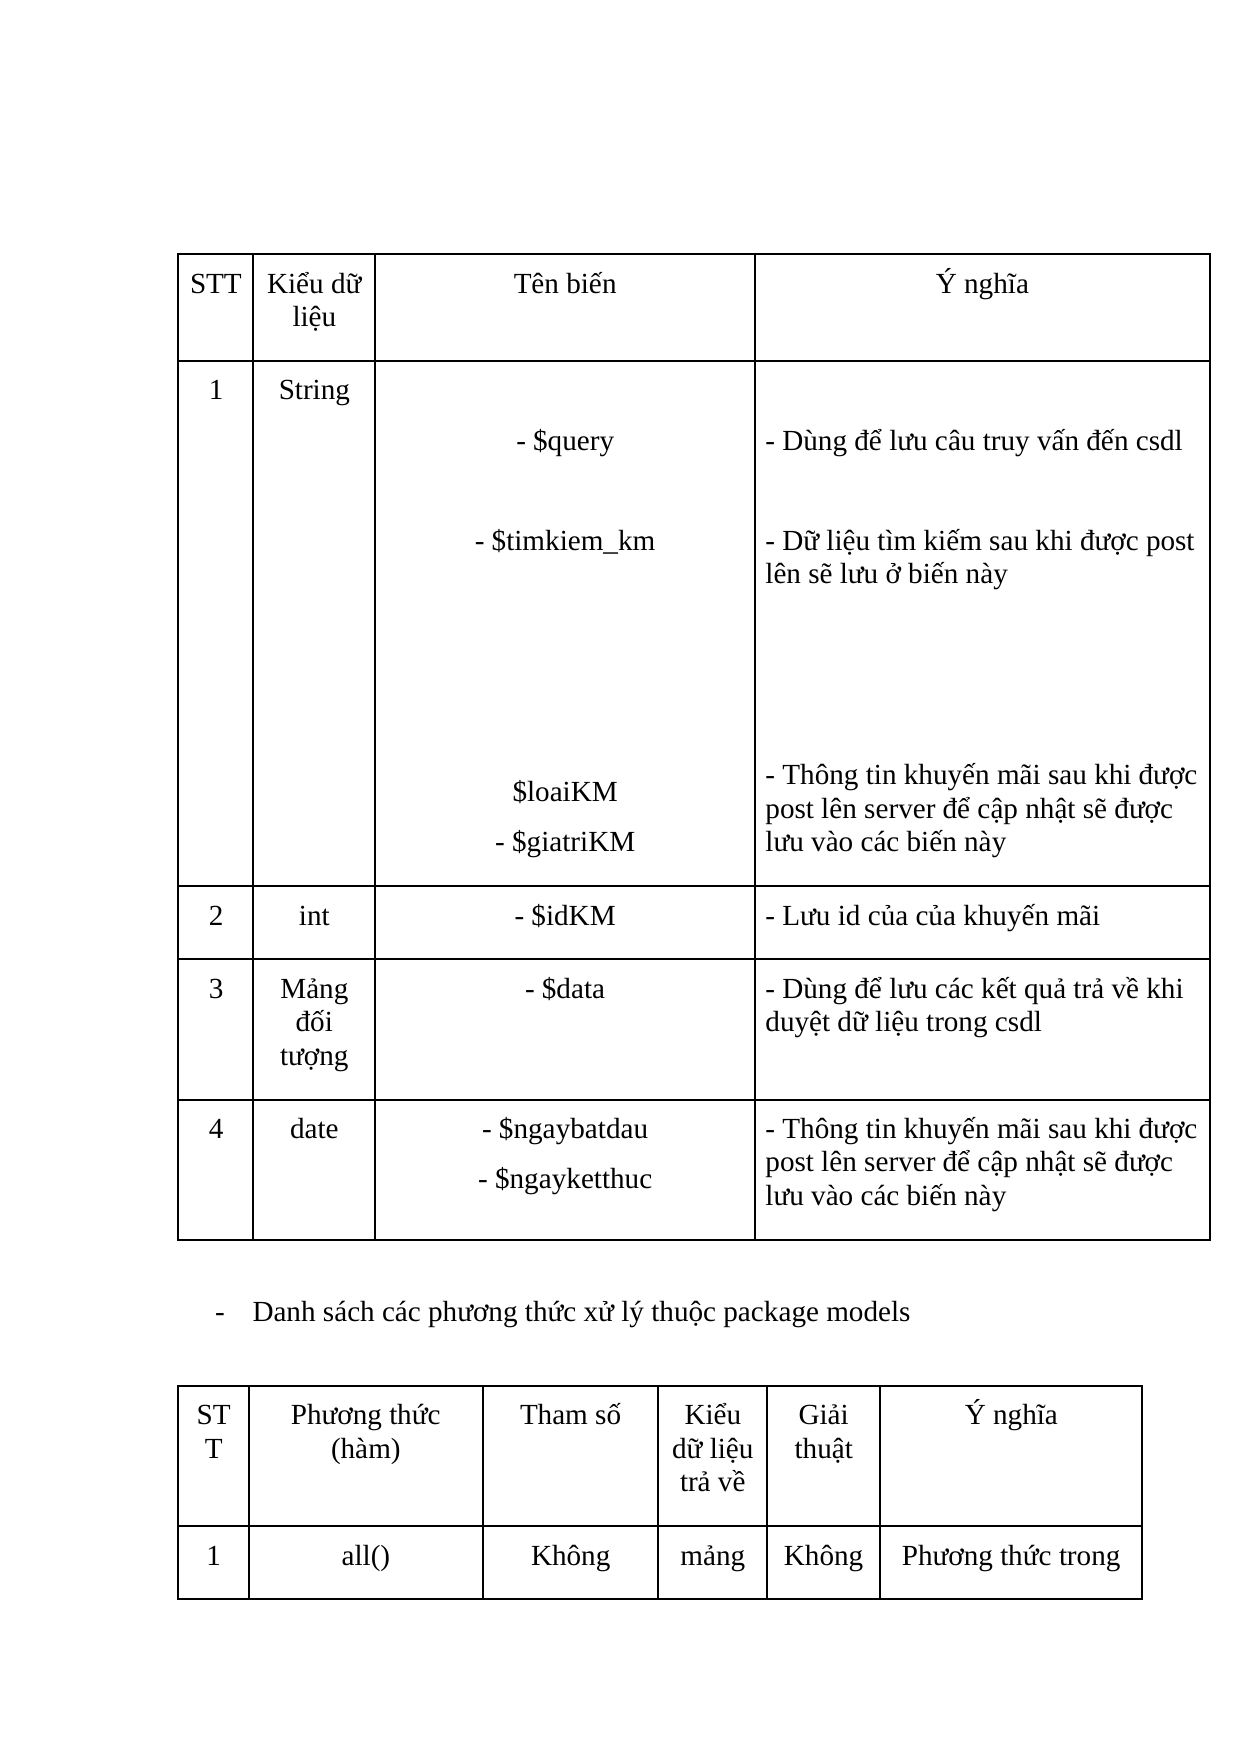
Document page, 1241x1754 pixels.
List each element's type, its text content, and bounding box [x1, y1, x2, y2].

table_header Kiểu dữ liệu trả về [659, 1387, 766, 1525]
table_cell Không [484, 1527, 657, 1598]
table_cell 1 [179, 362, 252, 885]
table_header Tên biến [376, 255, 754, 360]
table_cell - $data [376, 960, 754, 1098]
table_header Kiểu dữ liệu [254, 255, 374, 360]
table_cell 3 [179, 960, 252, 1098]
table_header Giải thuật [768, 1387, 879, 1525]
list Danh sách các phương thức xử lý thuộc package models [215, 1294, 1122, 1327]
table_cell 1 [179, 1527, 248, 1598]
table_cell Không [768, 1527, 879, 1598]
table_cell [881, 1527, 1141, 1598]
table_header STT [179, 255, 252, 360]
table_cell - Dùng để lưu câu truy vấn đến csdl - Dữ liệu tìm kiếm sau khi được post lên sẽ lưu ở biến này - Thông tin khuyến mãi sau khi được post lên server để cập nhật sẽ được lưu vào các biến này [756, 362, 1209, 885]
table_cell - $idKM [376, 887, 754, 958]
table_cell - $query - $timkiem_km $loaiKM - $giatriKM [376, 362, 754, 885]
table_header Ý nghĩa [881, 1387, 1141, 1525]
table_cell - Dùng để lưu các kết quả trả về khi duyệt dữ liệu trong csdl [756, 960, 1209, 1098]
table_cell String [254, 362, 374, 885]
table_cell - $ngaybatdau - $ngayketthuc [376, 1101, 754, 1239]
table_cell 2 [179, 887, 252, 958]
table_header Phương thức (hàm) [250, 1387, 482, 1525]
table_cell date [254, 1101, 374, 1239]
table_cell - Lưu id của của khuyến mãi [756, 887, 1209, 958]
table_cell all() [250, 1527, 482, 1598]
table_header Tham số [484, 1387, 657, 1525]
table_cell - Thông tin khuyến mãi sau khi được post lên server để cập nhật sẽ được lưu vào các biến này [756, 1101, 1209, 1239]
table_cell 4 [179, 1101, 252, 1239]
table_cell mảng đối tượng [659, 1527, 766, 1598]
table_cell Mảng đối tượng [254, 960, 374, 1098]
table_cell int [254, 887, 374, 958]
table_header Ý nghĩa [756, 255, 1209, 360]
table_header STT [179, 1387, 248, 1525]
